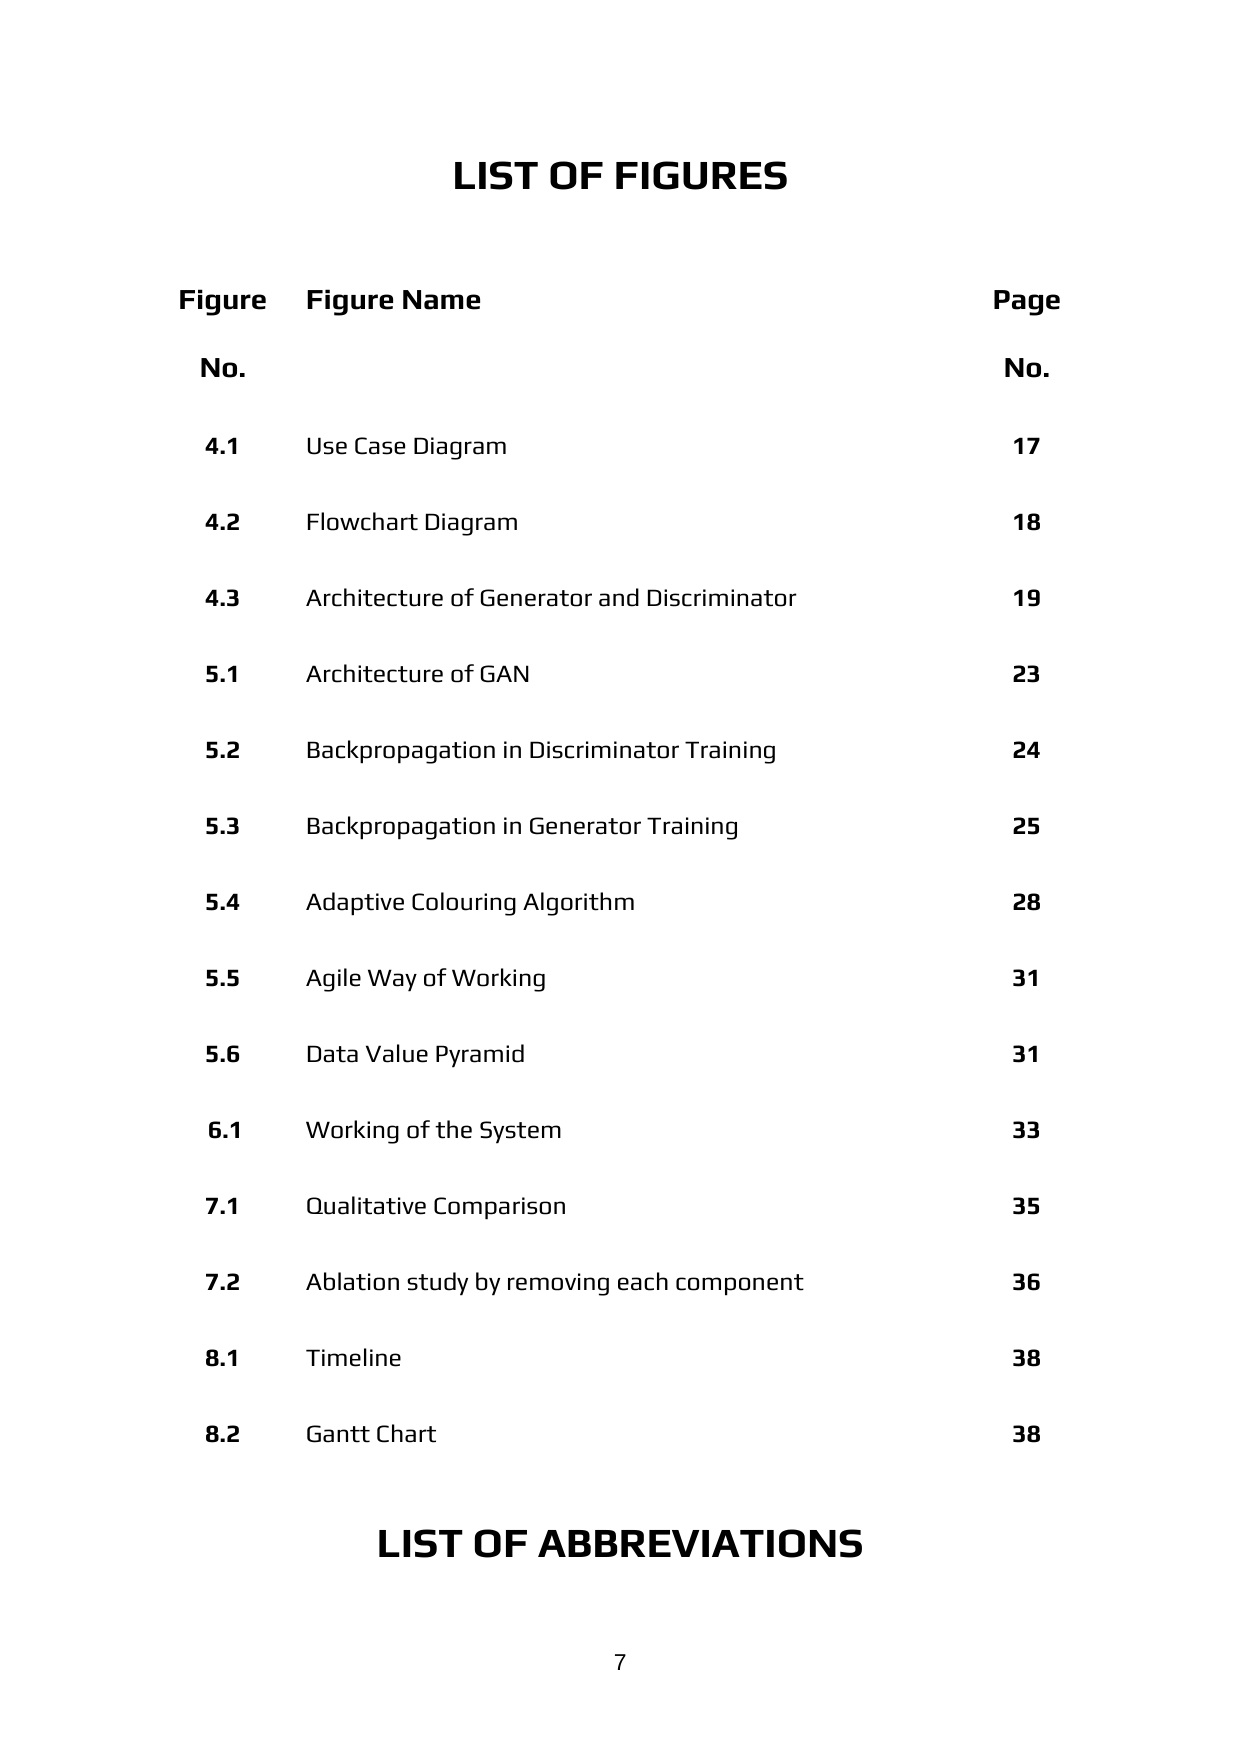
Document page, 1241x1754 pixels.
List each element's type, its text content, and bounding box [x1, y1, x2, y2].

table_cell 8.2 [150, 1409, 295, 1485]
table_cell 38 [964, 1409, 1089, 1485]
table_cell 19 [964, 572, 1089, 648]
table_header Page No. [964, 272, 1089, 420]
text LIST OF FIGURES [150, 150, 1090, 198]
table_cell Timeline [295, 1333, 964, 1409]
table_cell Architecture of Generator and Discriminator [295, 572, 964, 648]
table_cell 28 [964, 876, 1089, 952]
table_header Figure No. [150, 272, 295, 420]
table_cell 38 [964, 1333, 1089, 1409]
table_cell 31 [964, 953, 1089, 1028]
table_cell 6.1 [150, 1105, 295, 1181]
table_cell 18 [964, 496, 1089, 572]
table_cell 5.1 [150, 648, 295, 724]
table_cell 4.2 [150, 496, 295, 572]
table_cell 5.5 [150, 953, 295, 1028]
table_cell 5.4 [150, 876, 295, 952]
table_cell 4.1 [150, 420, 295, 496]
table_cell 31 [964, 1029, 1089, 1104]
table_cell Gantt Chart [295, 1409, 964, 1485]
table_cell 25 [964, 800, 1089, 876]
table_header Figure Name [295, 272, 964, 420]
table_cell Architecture of GAN [295, 648, 964, 724]
table_cell Backpropagation in Discriminator Training [295, 724, 964, 800]
table_cell 5.6 [150, 1029, 295, 1104]
table_cell 5.3 [150, 800, 295, 876]
table_cell Agile Way of Working [295, 953, 964, 1028]
table_cell 24 [964, 724, 1089, 800]
table_cell 7.2 [150, 1257, 295, 1333]
table_cell 17 [964, 420, 1089, 496]
table_cell Adaptive Colouring Algorithm [295, 876, 964, 952]
table_cell 7.1 [150, 1181, 295, 1257]
table_cell 35 [964, 1181, 1089, 1257]
table_cell Ablation study by removing each component [295, 1257, 964, 1333]
table_cell Qualitative Comparison [295, 1181, 964, 1257]
table_cell Flowchart Diagram [295, 496, 964, 572]
table_cell 36 [964, 1257, 1089, 1333]
table_cell Working of the System [295, 1105, 964, 1181]
table_cell 5.2 [150, 724, 295, 800]
table_cell 23 [964, 648, 1089, 724]
text LIST OF ABBREVIATIONS [150, 1518, 1090, 1566]
table_cell Backpropagation in Generator Training [295, 800, 964, 876]
table_cell 33 [964, 1105, 1089, 1181]
table_cell Use Case Diagram [295, 420, 964, 496]
table_cell Data Value Pyramid [295, 1029, 964, 1104]
table_cell 4.3 [150, 572, 295, 648]
table_cell 8.1 [150, 1333, 295, 1409]
